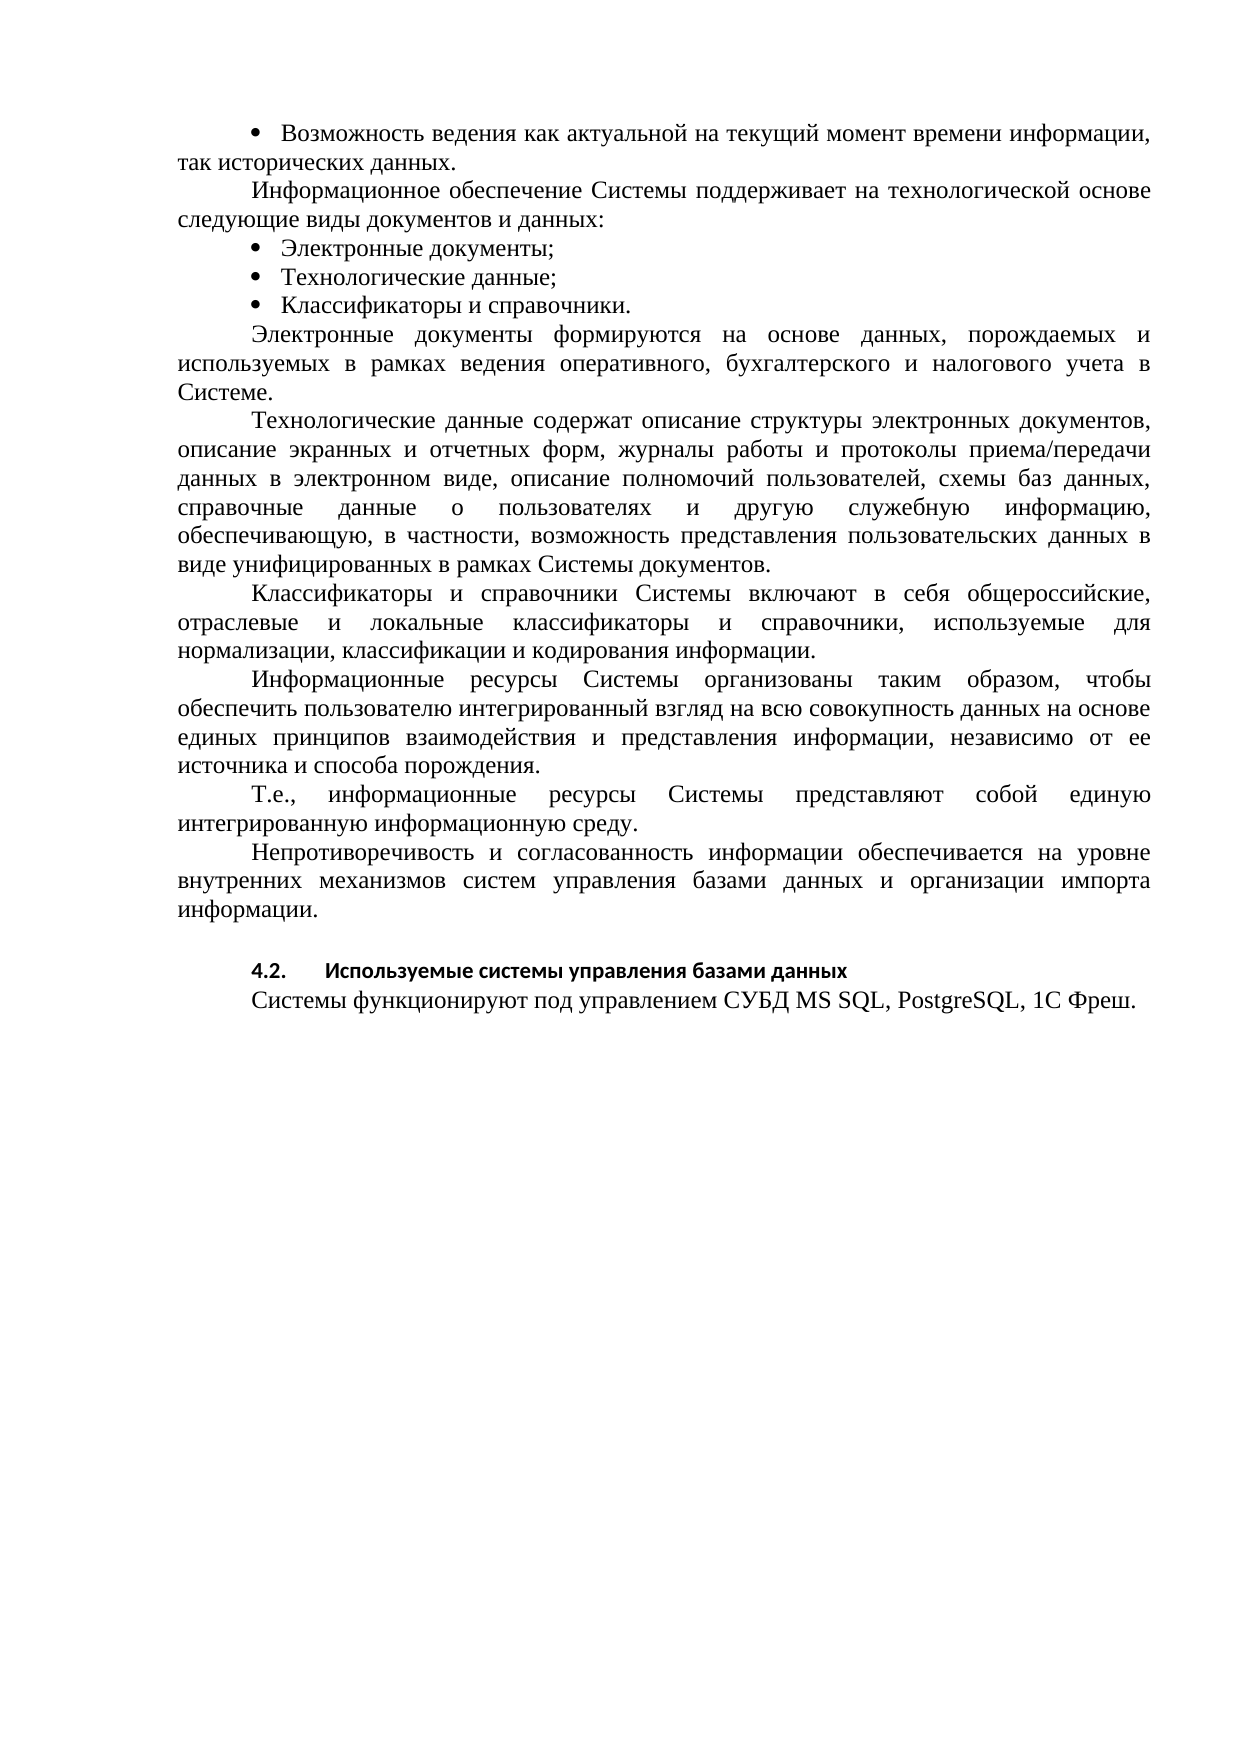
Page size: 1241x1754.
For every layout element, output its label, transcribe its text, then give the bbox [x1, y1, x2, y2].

text Электронные документы формируются на основе данных, порождаемых и используемых в рамках ведения оперативного, бухгалтерского и налогового учета в Системе. [177, 319, 1152, 406]
list Классификаторы и справочники. [177, 291, 1152, 319]
list Электронные документы; [177, 233, 1152, 262]
text Непротиворечивость и согласованность информации обеспечивается на уровне внутренних механизмов систем управления базами данных и организации импорта информации. [177, 837, 1152, 923]
list Возможность ведения как актуальной на текущий момент времени информации, так исторических данных. [177, 118, 1152, 176]
list Используемые системы управления базами данных [177, 957, 1152, 985]
text Т.е., информационные ресурсы Системы представляют собой единую интегрированную информационную среду. [177, 779, 1152, 837]
text Системы функционируют под управлением СУБД MS SQL, PostgreSQL, 1С Фреш. [177, 985, 1152, 1013]
text Технологические данные содержат описание структуры электронных документов, описание экранных и отчетных форм, журналы работы и протоколы приема/передачи данных в электронном виде, описание полномочий пользователей, схемы баз данных, справочные данные о пользователях и другую служебную информацию, обеспечивающую, в частности, возможность представления пользовательских данных в виде унифицированных в рамках Системы документов. [177, 406, 1152, 578]
text Информационные ресурсы Системы организованы таким образом, чтобы обеспечить пользователю интегрированный взгляд на всю совокупность данных на основе единых принципов взаимодействия и представления информации, независимо от ее источника и способа порождения. [177, 664, 1152, 779]
list Технологические данные; [177, 262, 1152, 291]
text Информационное обеспечение Системы поддерживает на технологической основе следующие виды документов и данных: [177, 176, 1152, 233]
text Классификаторы и справочники Системы включают в себя общероссийские, отраслевые и локальные классификаторы и справочники, используемые для нормализации, классификации и кодирования информации. [177, 578, 1152, 664]
